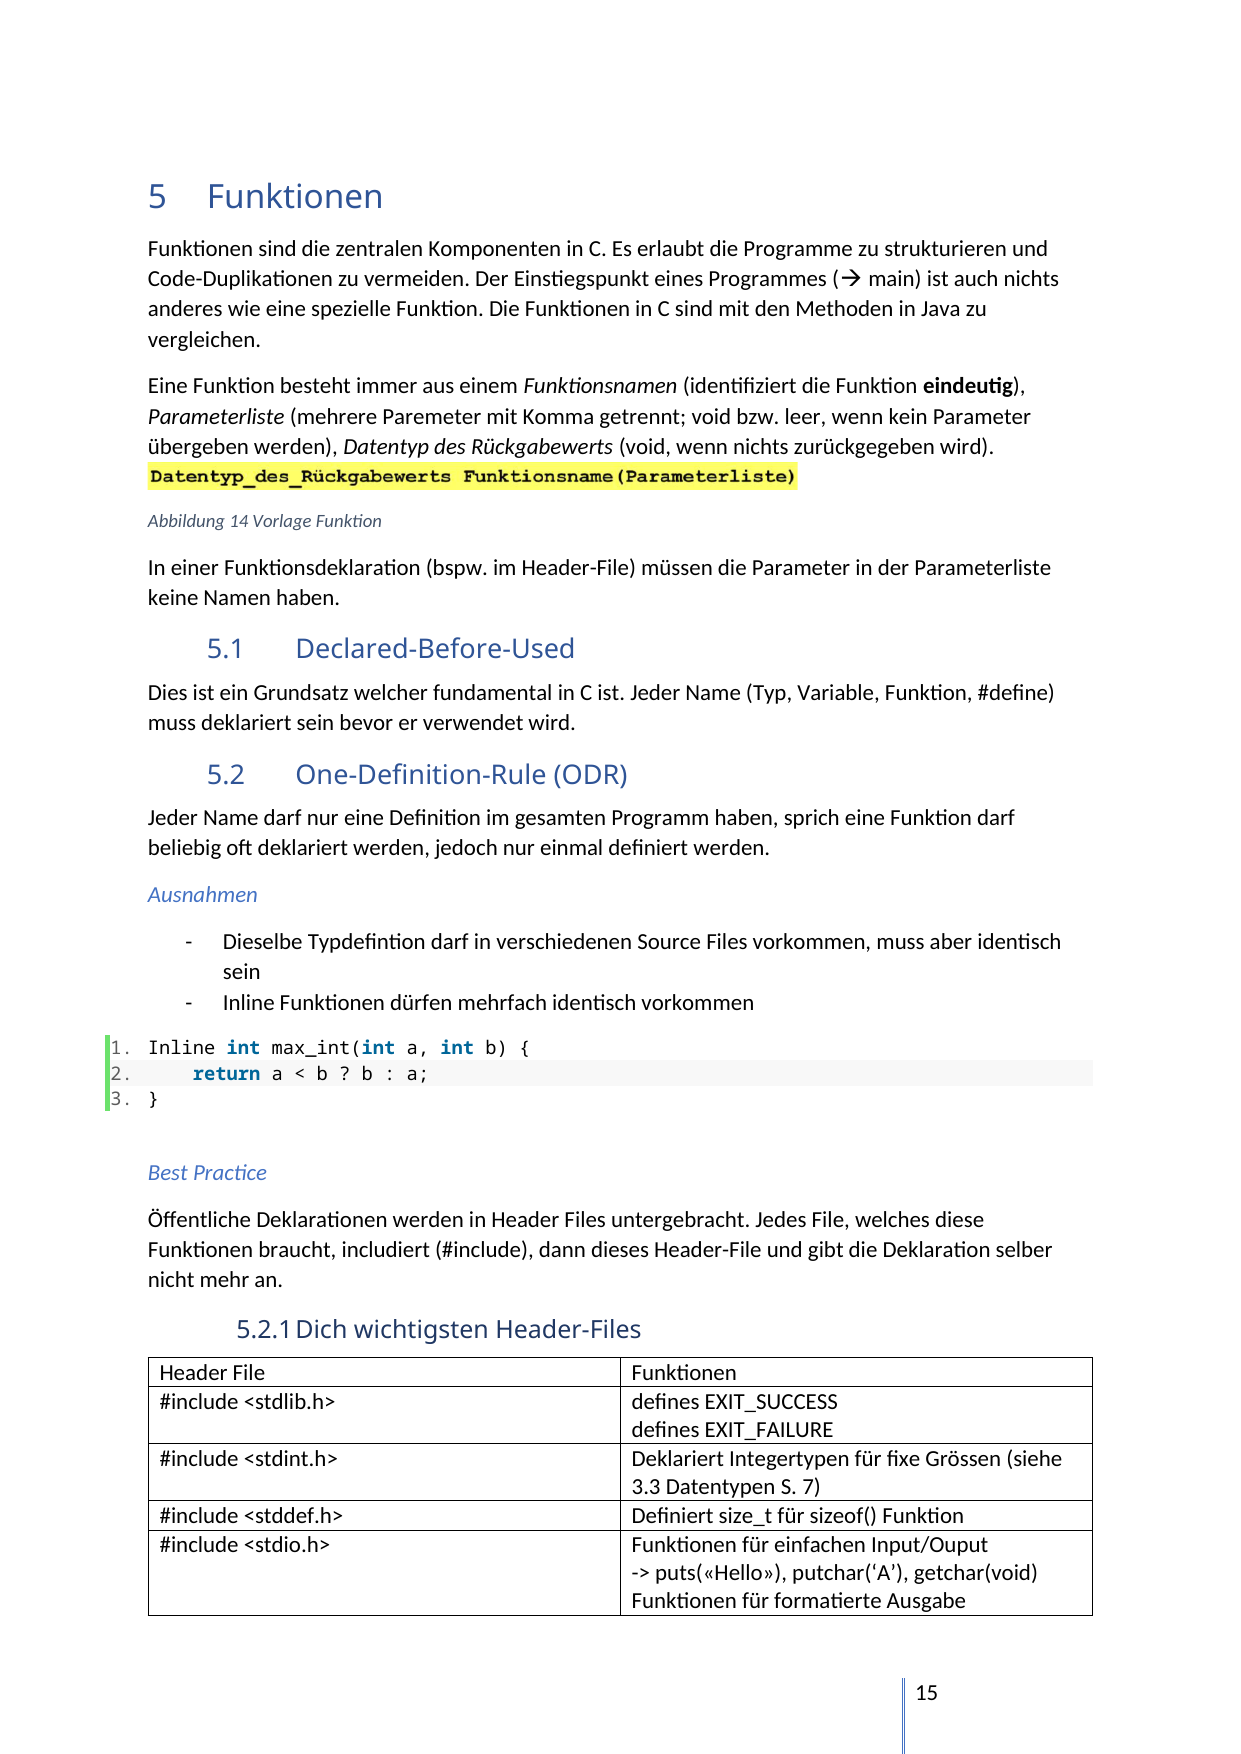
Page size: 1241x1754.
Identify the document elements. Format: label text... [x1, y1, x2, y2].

text Eine Funktion besteht immer aus einem Funktionsnamen (identifiziert die Funktion eindeutig), Parameterliste (mehrere Paremeter mit Komma getrennt; void bzw. leer, wenn kein Parameter übergeben werden), Datentyp des Rückgabewerts (void, wenn nichts zurückgegeben wird). [148, 372, 1093, 490]
text Jeder Name darf nur eine Definition im gesamten Programm haben, sprich eine Funktion darf beliebig oft deklariert werden, jedoch nur einmal definiert werden. [148, 803, 1093, 861]
table_cell Definiert size_t für sizeof() Funktion [621, 1501, 1092, 1529]
table_cell Deklariert Integertypen für fixe Grössen (siehe 3.3 Datentypen S. 7) [621, 1444, 1092, 1500]
list Dieselbe Typdefintion darf in verschiedenen Source Files vorkommen, muss aber identisch sein [185, 927, 1093, 985]
list } [110, 1086, 1093, 1111]
text Abbildung 14 Vorlage Funktion [148, 509, 1093, 532]
subtitle Funktionen [148, 173, 1093, 218]
table_cell #include <stdlib.h> [149, 1387, 620, 1443]
text Funktionen sind die zentralen Komponenten in C. Es erlaubt die Programme zu strukturieren und Code-Duplikationen zu vermeiden. Der Einstiegspunkt eines Programmes ( main) ist auch nichts anderes wie eine spezielle Funktion. Die Funktionen in C sind mit den Methoden in Java zu vergleichen. [148, 234, 1093, 353]
list return a < b ? b : a; [110, 1060, 1093, 1086]
text In einer Funktionsdeklaration (bspw. im Header-File) müssen die Parameter in der Parameterliste keine Namen haben. [148, 553, 1093, 611]
subtitle Dich wichtigsten Header-Files [236, 1312, 1093, 1346]
text Öffentliche Deklarationen werden in Header Files untergebracht. Jedes File, welches diese Funktionen braucht, includiert (#include), dann dieses Header-File und gibt die Deklaration selber nicht mehr an. [148, 1205, 1093, 1293]
picture [147, 462, 798, 490]
subtitle Declared-Before-Used [207, 630, 1093, 667]
list Inline int max_int(int a, int b) { [105, 1034, 1093, 1060]
table_cell #include <stdio.h> [149, 1531, 620, 1614]
list Inline Funktionen dürfen mehrfach identisch vorkommen [185, 988, 1093, 1016]
subtitle One-Definition-Rule (ODR) [207, 755, 1093, 792]
table_cell defines EXIT_SUCCESS defines EXIT_FAILURE [621, 1387, 1092, 1443]
text Dies ist ein Grundsatz welcher fundamental in C ist. Jeder Name (Typ, Variable, Funktion, #define) muss deklariert sein bevor er verwendet wird. [148, 678, 1093, 736]
text Best Practice [148, 1158, 1093, 1186]
table_header Header File [149, 1358, 620, 1386]
table_cell #include <stdint.h> [149, 1444, 620, 1500]
table_cell #include <stddef.h> [149, 1501, 620, 1529]
text Ausnahmen [148, 880, 1093, 908]
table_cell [621, 1531, 1092, 1614]
table_header Funktionen [621, 1358, 1092, 1386]
